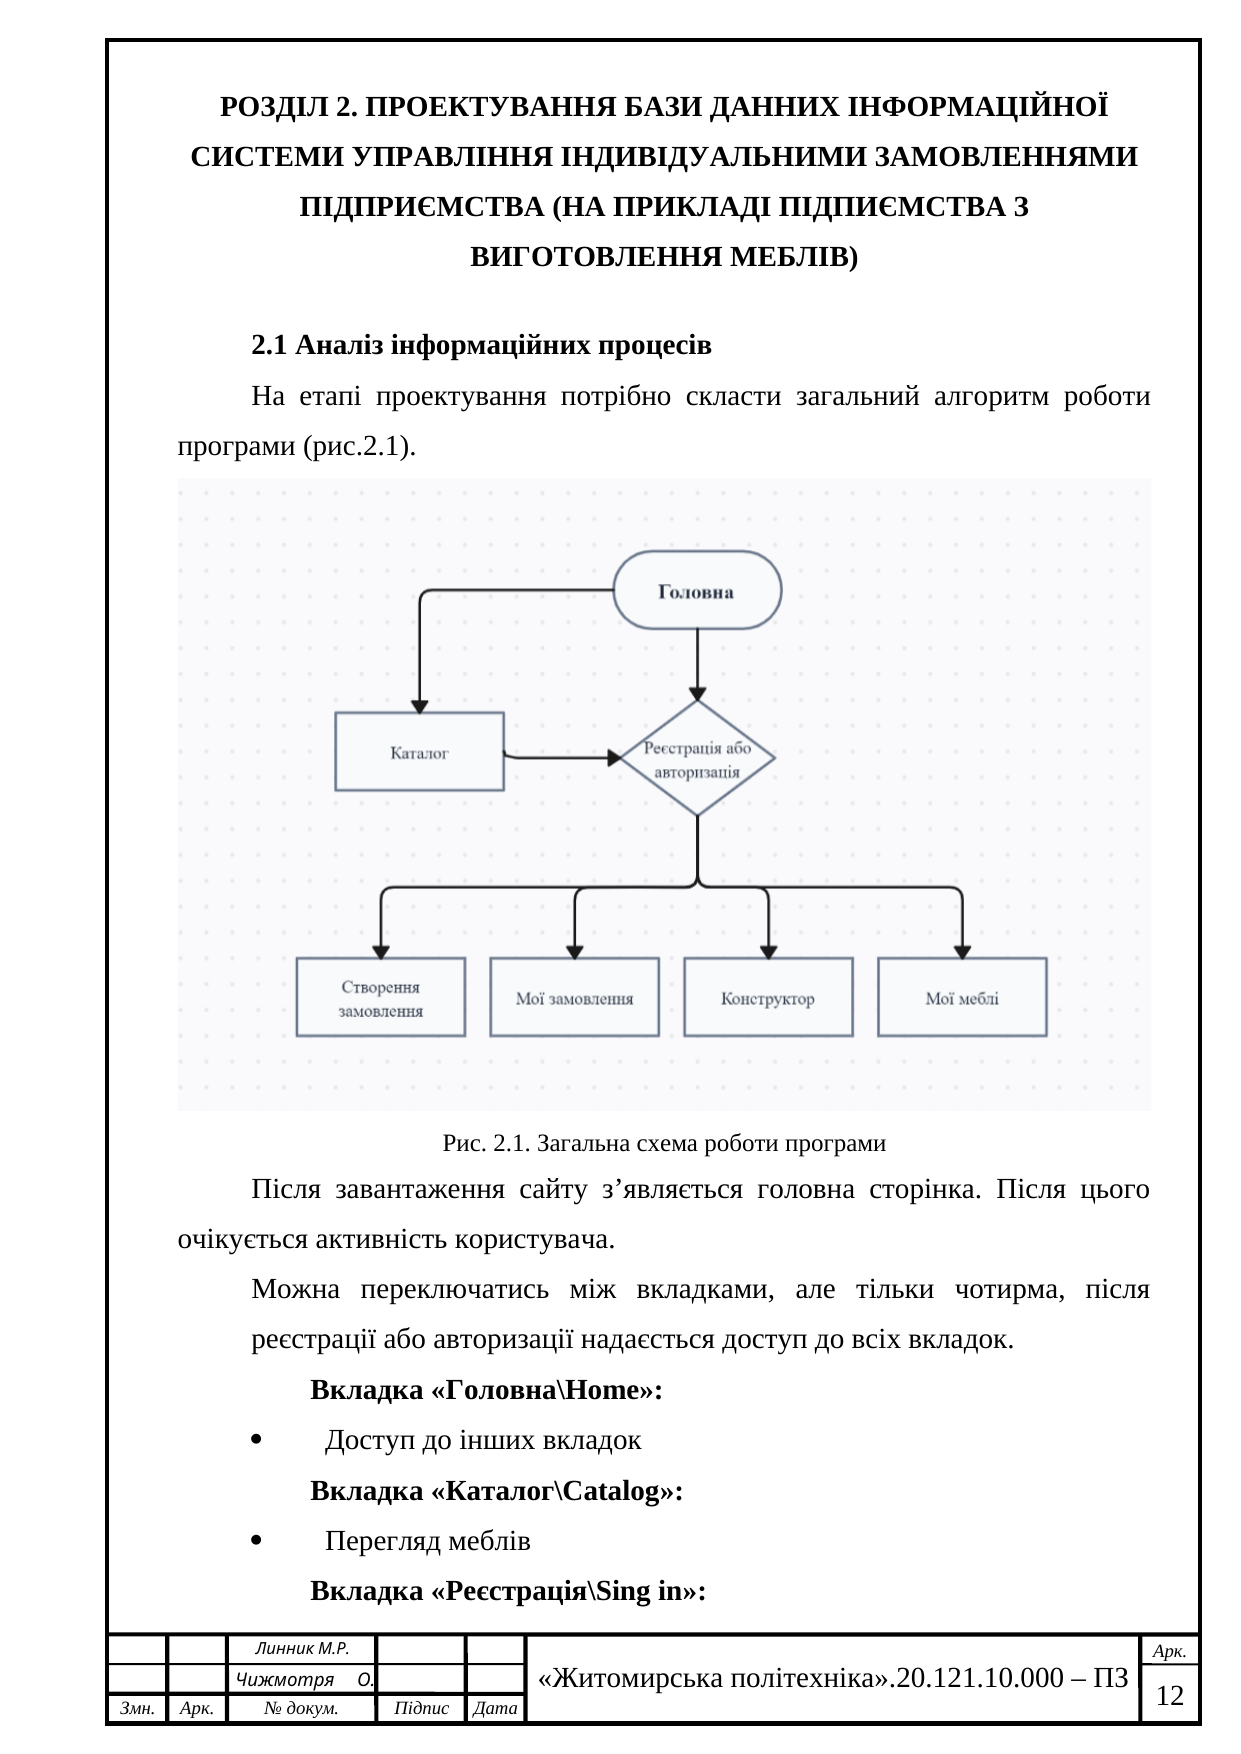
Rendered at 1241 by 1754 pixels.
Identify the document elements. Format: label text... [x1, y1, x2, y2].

subtitle РОЗДІЛ 2. ПРОЕКТУВАННЯ БАЗИ ДАННИХ ІНФОРМАЦІЙНОЇ СИСТЕМИ УПРАВЛІННЯ ІНДИВІДУАЛЬНИМИ ЗАМОВЛЕННЯМИ ПІДПРИЄМСТВА (НА ПРИКЛАДІ ПІДПИЄМСТВА З ВИГОТОВЛЕННЯ МЕБЛІВ) [177, 89, 1152, 273]
picture [177, 478, 1152, 1111]
subtitle 2.1 Аналіз інформаційних процесів [177, 327, 1152, 361]
list Доступ до інших вкладок [177, 1422, 1152, 1456]
text Можна переключатись між вкладками, але тільки чотирма, після реєстрації або авторизації надаєсться доступ до всіх вкладок. [251, 1271, 1152, 1355]
list Вкладка «Реєстрація\Sing in»: [310, 1573, 1152, 1607]
text На етапі проектування потрібно скласти загальний алгоритм роботи програми (рис.2.1). [177, 378, 1152, 462]
list Перегляд меблів [177, 1523, 1152, 1557]
list Вкладка «Каталог\Catalog»: [310, 1473, 1152, 1506]
list Вкладка «Головна\Home»: [310, 1372, 1152, 1406]
text Після завантаження сайту з’являється головна сторінка. Після цього очікується активність користувача. [177, 1171, 1152, 1254]
text Рис. 2.1. Загальна схема роботи програми [177, 1128, 1152, 1156]
